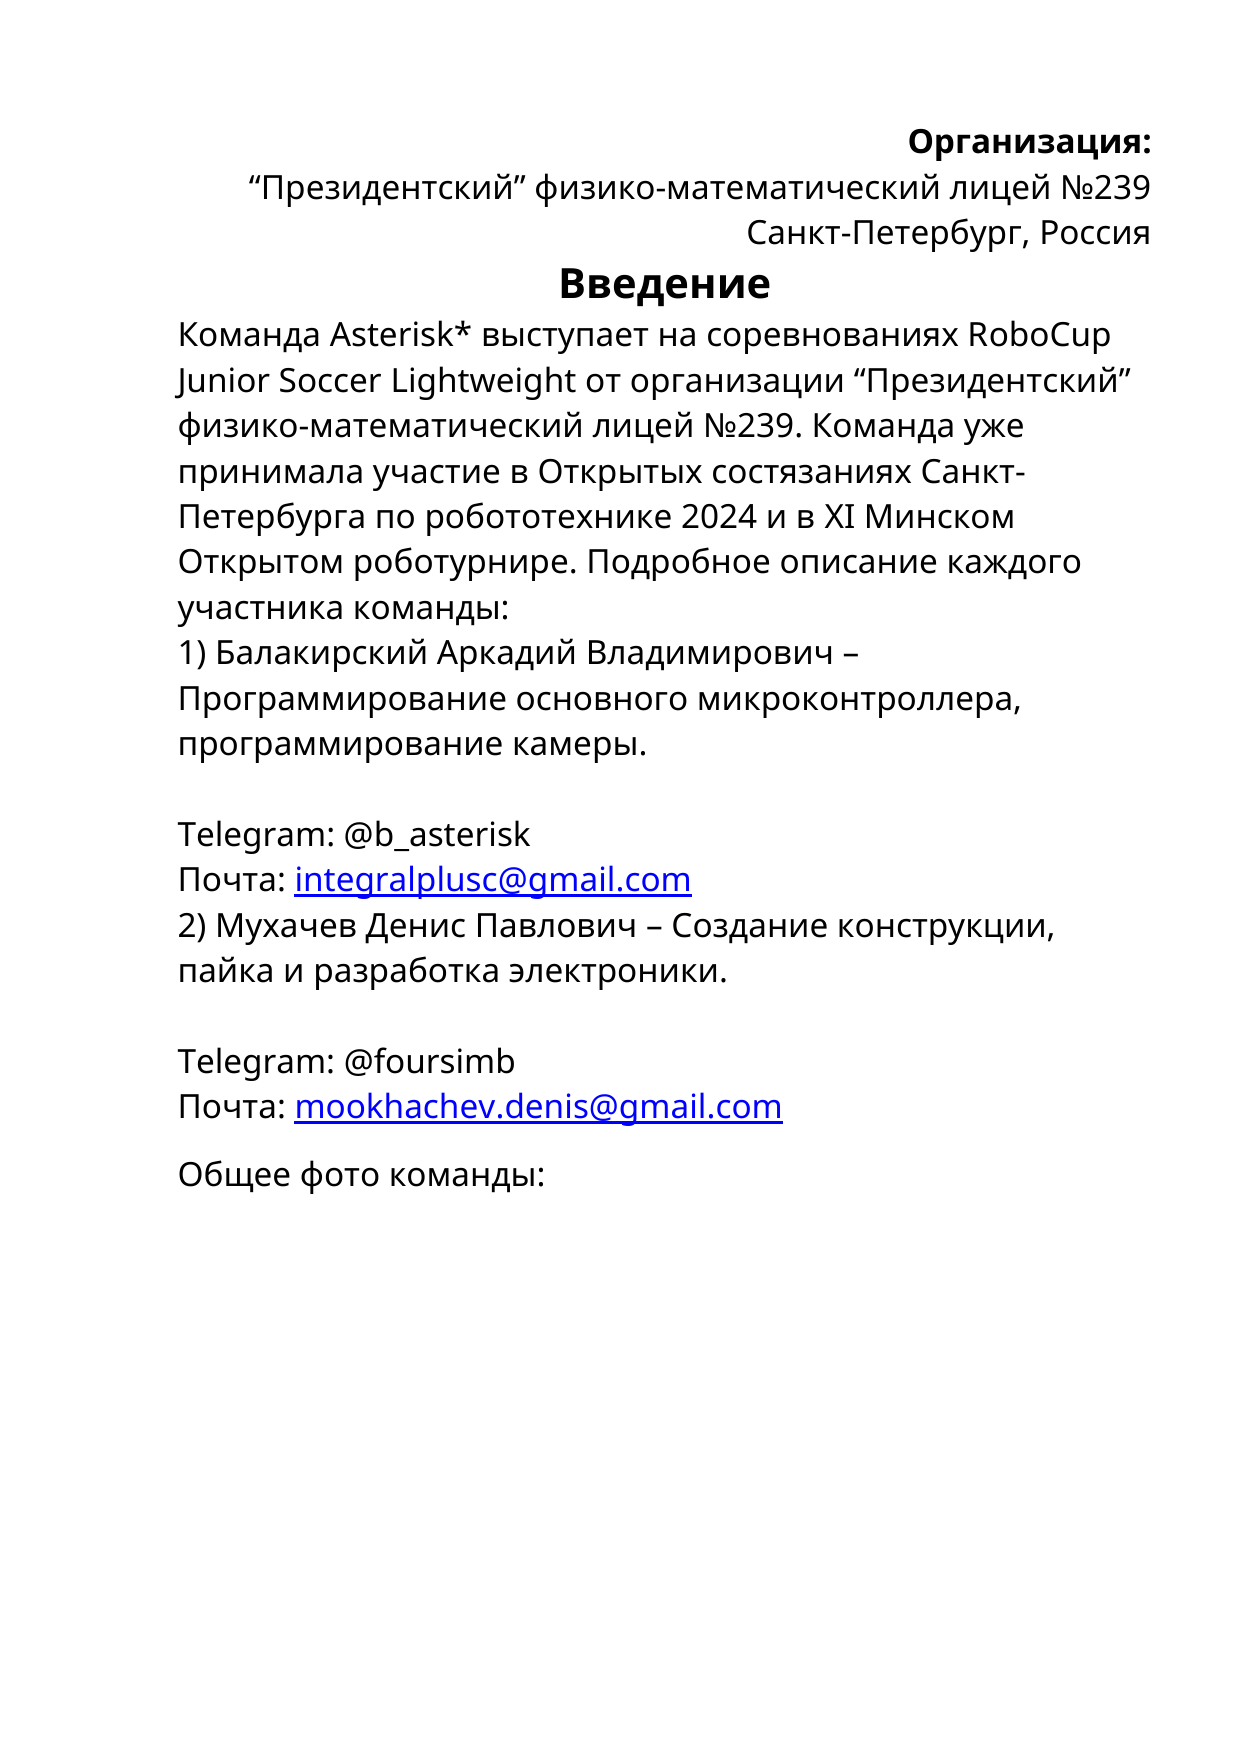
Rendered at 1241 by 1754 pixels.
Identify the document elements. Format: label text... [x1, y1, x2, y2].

text Команда Asterisk* выступает на соревнованиях RoboCup Junior Soccer Lightweight от организации “Президентский” физико-математический лицей №239. Команда уже принимала участие в Открытых состязаниях Санкт-Петербурга по робототехнике 2024 и в XI Минском Открытом роботурнире. Подробное описание каждого участника команды: [177, 311, 1152, 629]
text “Президентский” физико-математический лицей №239 [177, 163, 1152, 209]
text 1) Балакирский Аркадий Владимирович – Программирование основного микроконтроллера, программирование камеры. [177, 629, 1152, 765]
text Telegram: @b_asterisk [177, 811, 1152, 856]
text Общее фото команды: [177, 1151, 1152, 1196]
text Введение [177, 254, 1152, 311]
text 2) Мухачев Денис Павлович – Создание конструкции, пайка и разработка электроники. [177, 902, 1152, 992]
text Telegram: @foursimb [177, 1038, 1152, 1083]
text Почта: mookhachev.denis@gmail.com [177, 1083, 1152, 1129]
text Санкт-Петербург, Россия [177, 209, 1152, 254]
text Организация: [177, 118, 1152, 163]
text Почта: integralplusc@gmail.com [177, 856, 1152, 902]
